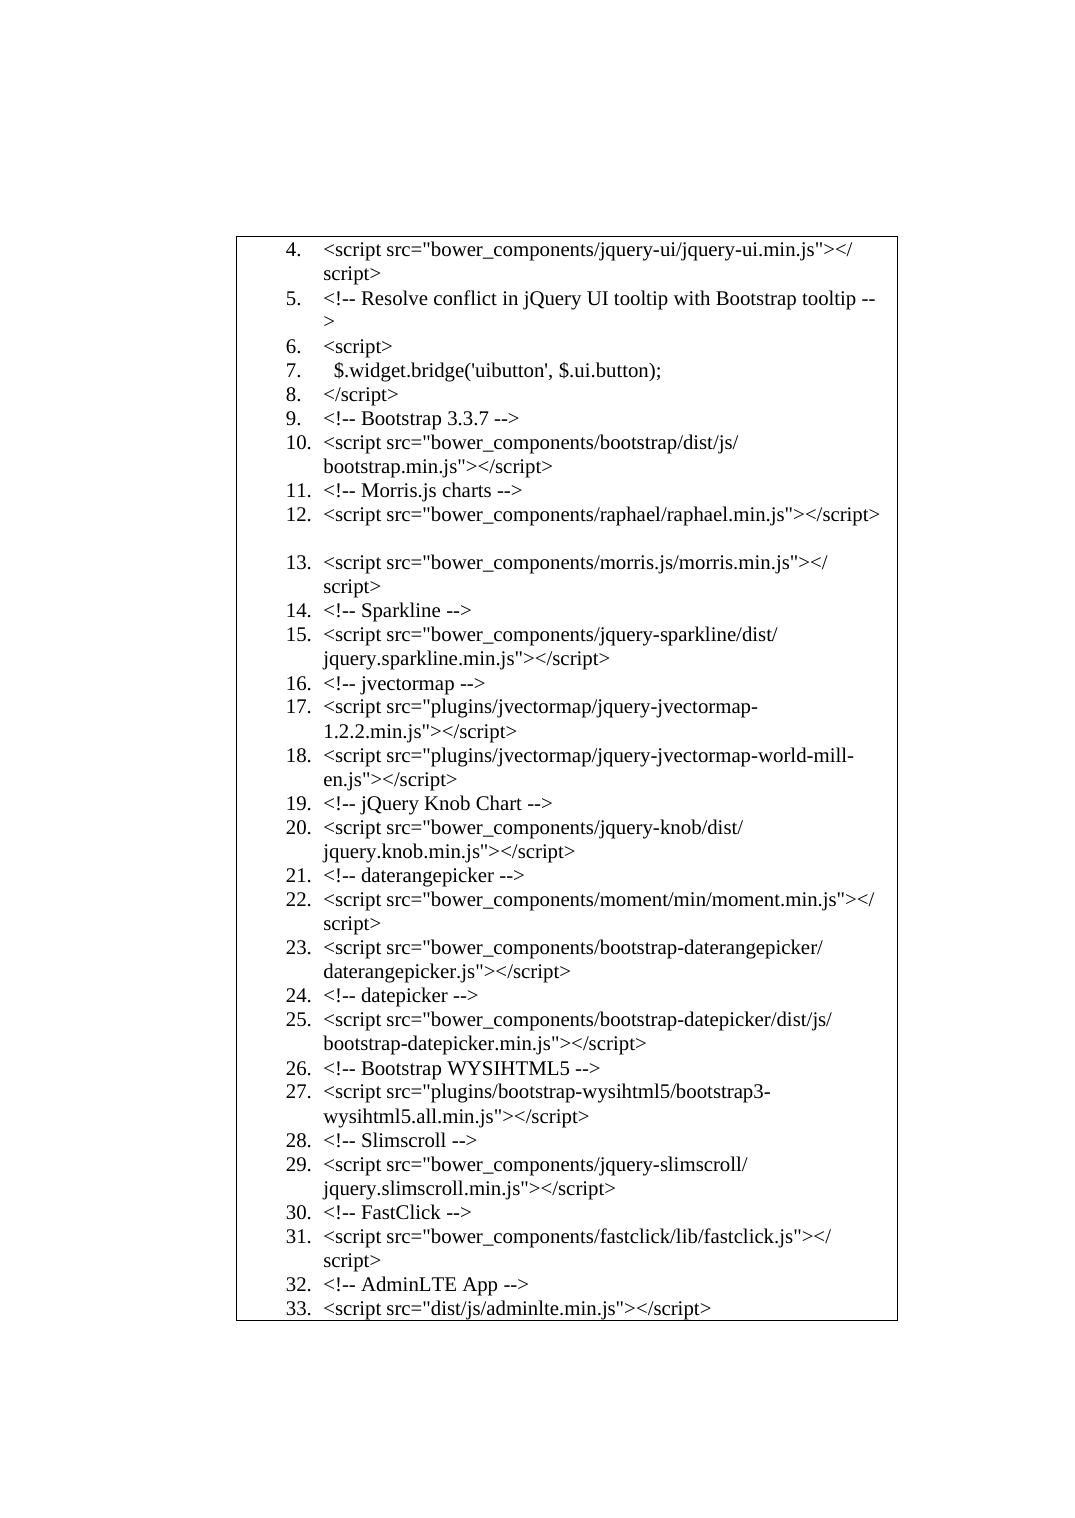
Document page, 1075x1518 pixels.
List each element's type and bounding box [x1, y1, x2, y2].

table_header [237, 237, 897, 1320]
